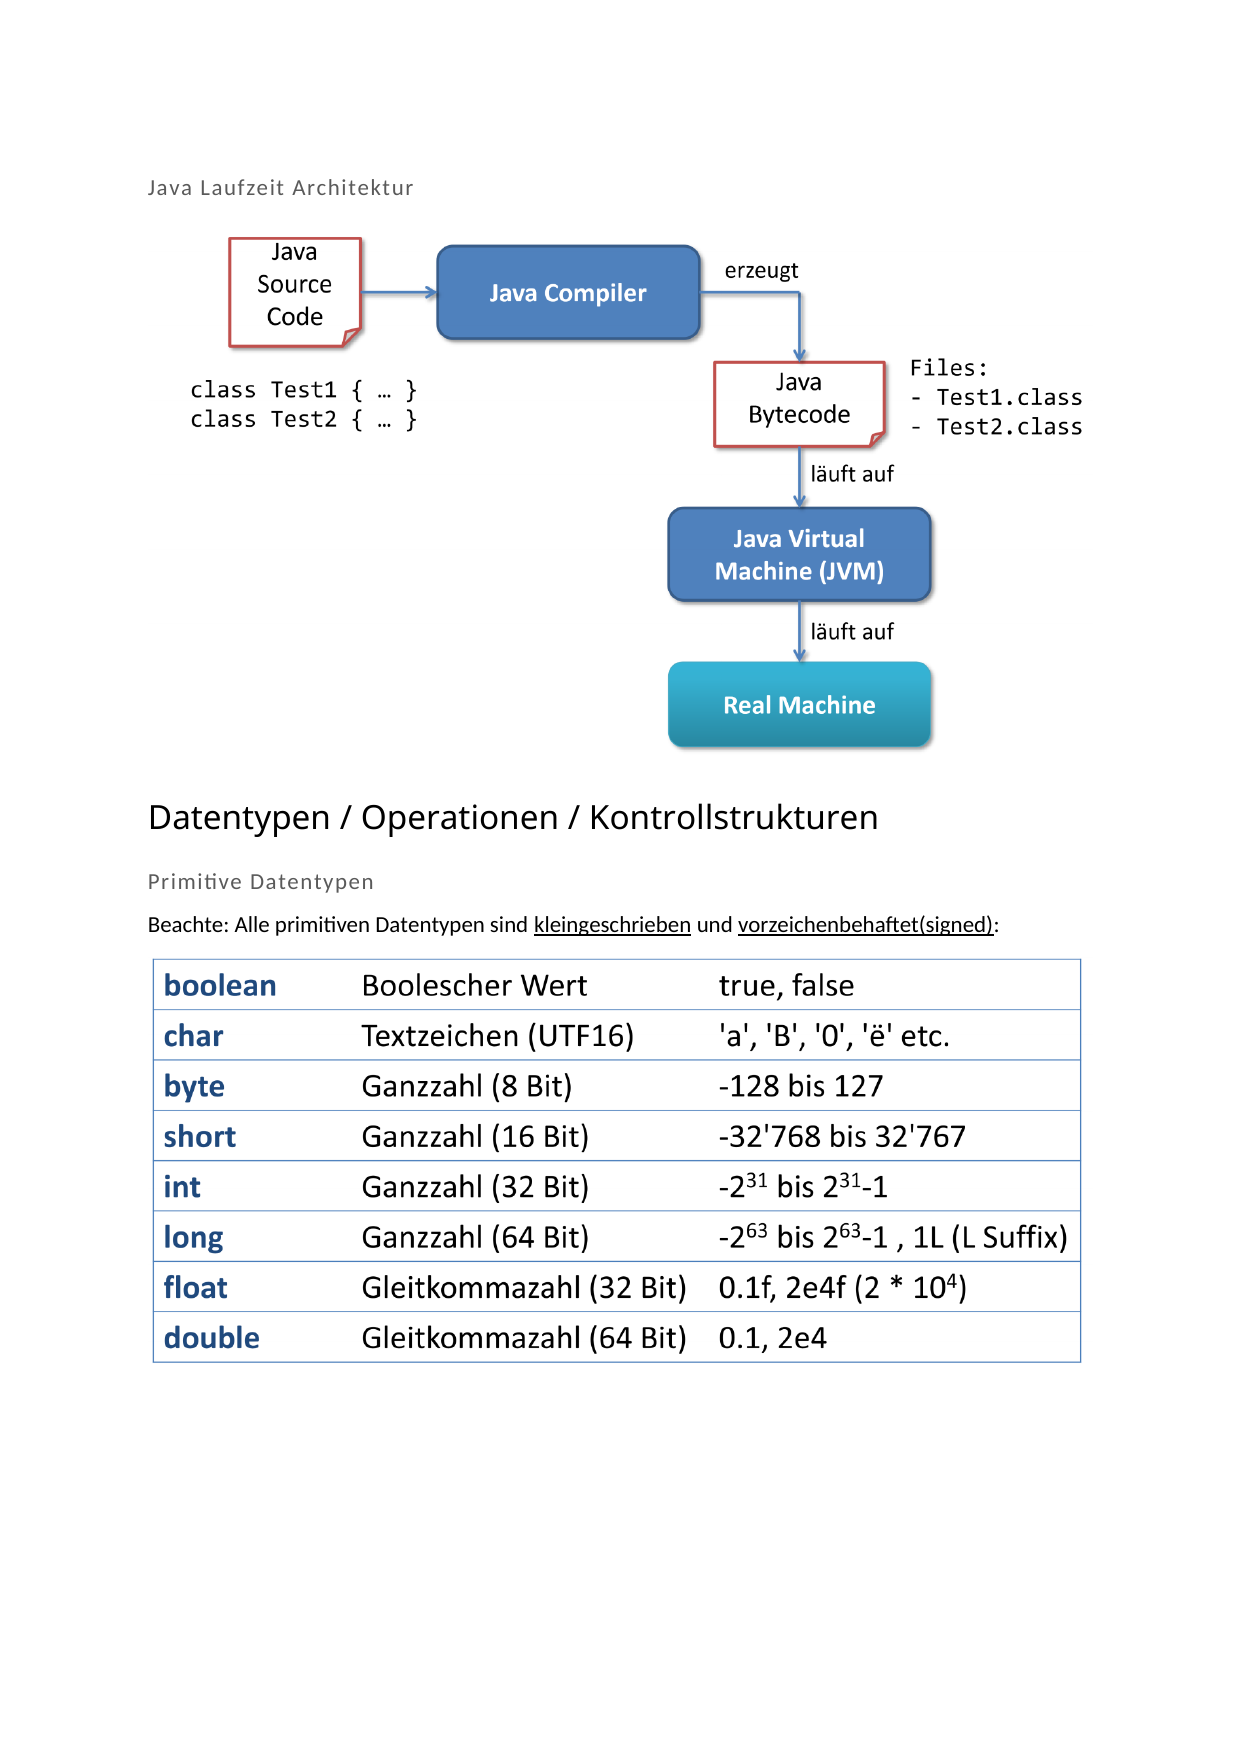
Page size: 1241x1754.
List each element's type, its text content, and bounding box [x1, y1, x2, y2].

subtitle Datentypen / Operationen / Kontrollstrukturen [148, 793, 1093, 839]
subtitle Primitive Datentypen [148, 867, 1093, 896]
text Beachte: Alle primitiven Datentypen sind kleingeschrieben und vorzeichenbehaftet(signed): [148, 910, 1093, 938]
subtitle Java Laufzeit Architektur [148, 173, 1093, 201]
